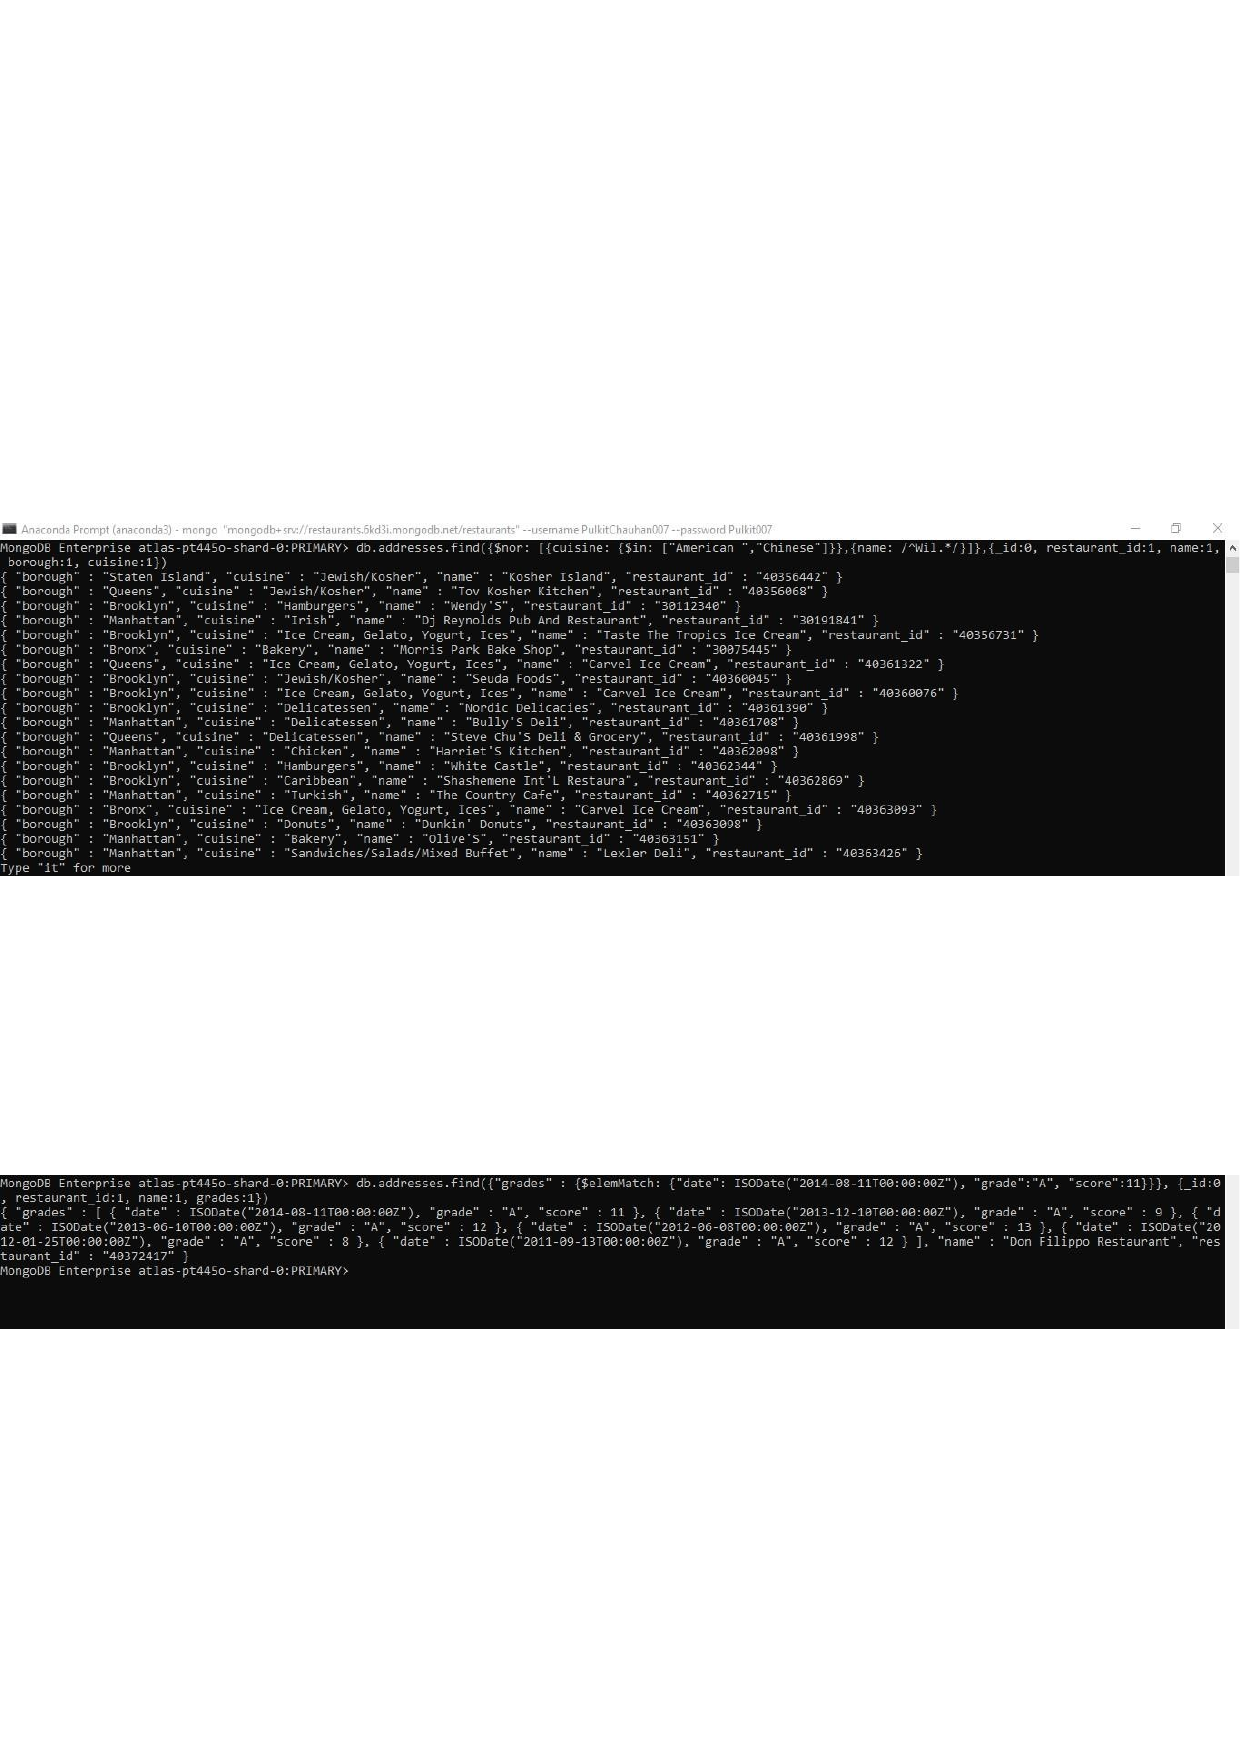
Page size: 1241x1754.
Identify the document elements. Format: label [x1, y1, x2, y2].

picture [0, 523, 1240, 876]
picture [0, 1175, 1240, 1329]
